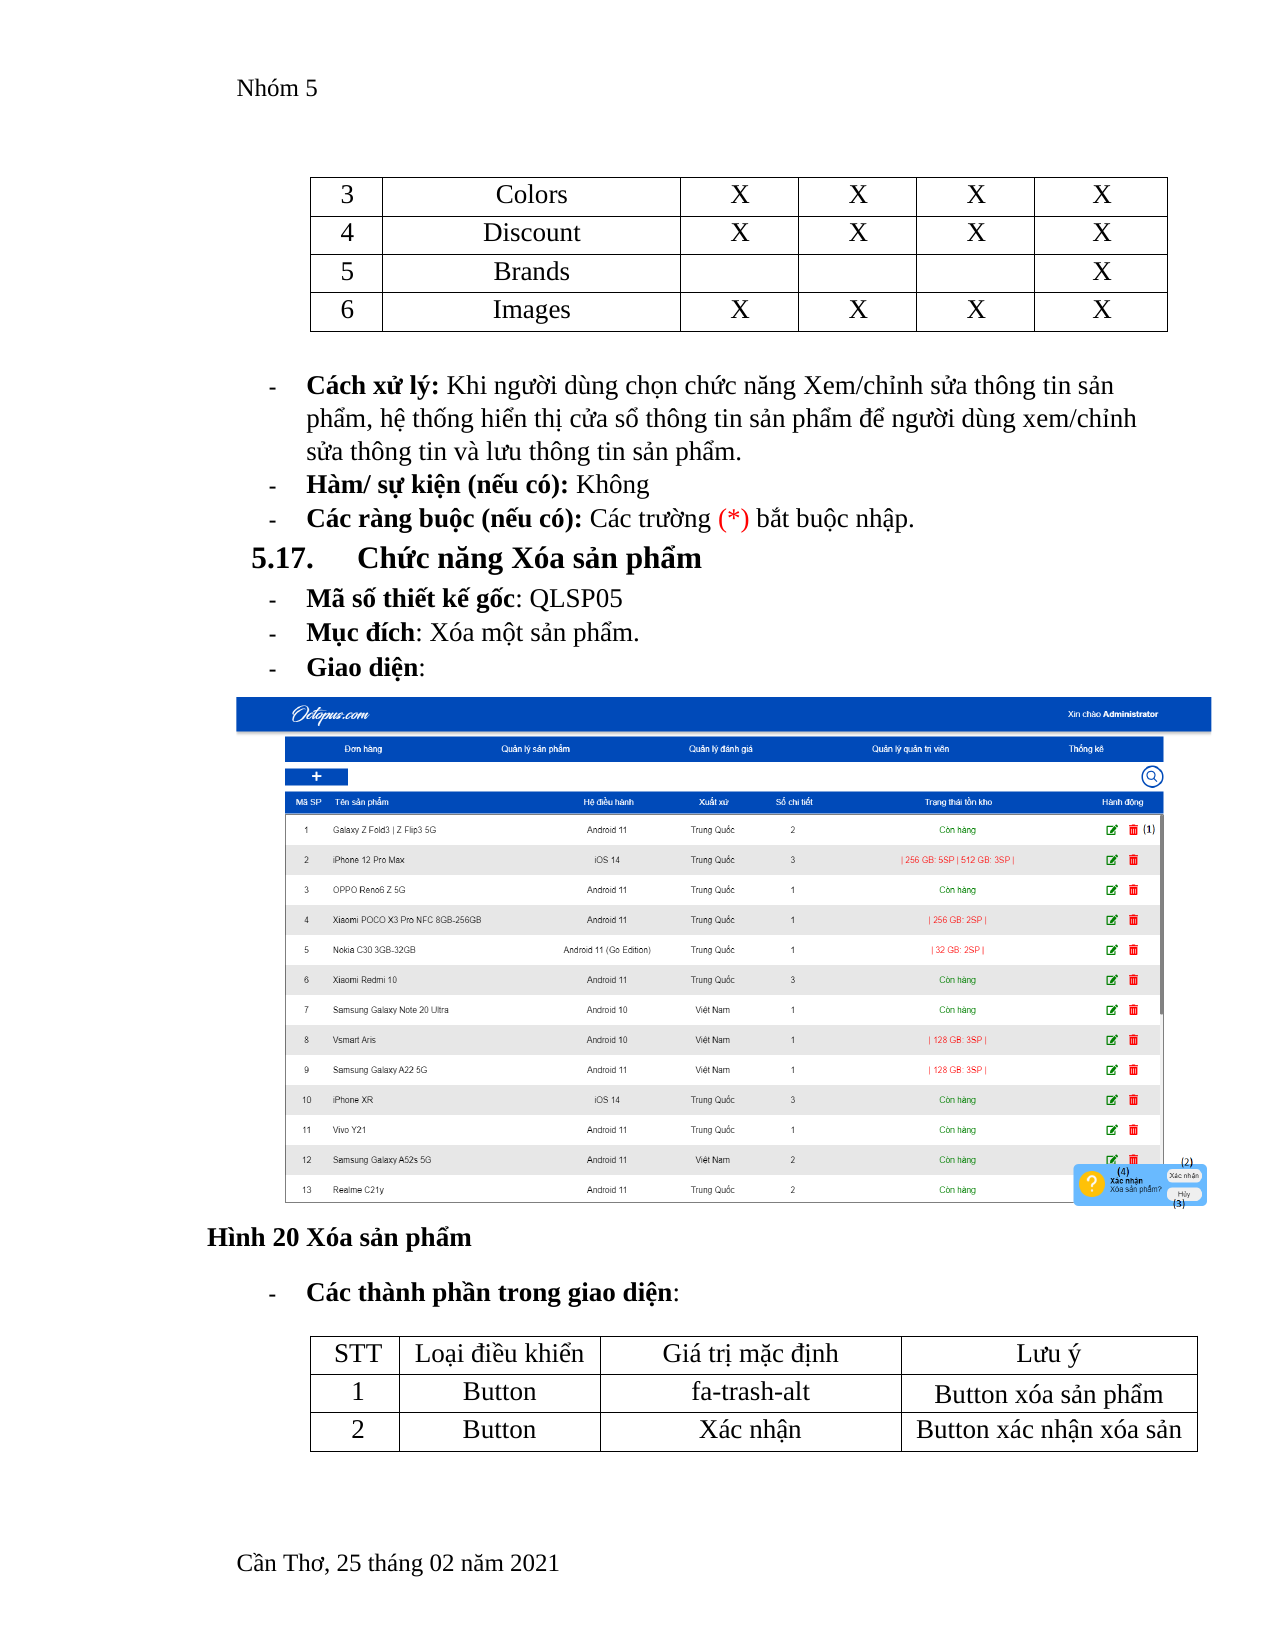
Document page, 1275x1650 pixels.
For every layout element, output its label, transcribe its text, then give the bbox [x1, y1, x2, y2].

table_cell X [681, 217, 798, 254]
table_cell Button [400, 1375, 600, 1412]
table_cell X [681, 293, 798, 331]
table_cell [681, 255, 798, 292]
table_cell [917, 255, 1034, 292]
table_cell X [917, 178, 1034, 216]
list Giao diện: [268, 651, 1157, 682]
table_cell 4 [311, 217, 382, 254]
table_cell X [799, 217, 916, 254]
table_cell 1 [311, 1375, 399, 1412]
table_header Lưu ý [902, 1337, 1197, 1374]
table_header STT [311, 1337, 399, 1374]
table_cell 6 [311, 293, 382, 331]
table_header Giá trị mặc định [601, 1337, 901, 1374]
table_cell Colors [383, 178, 680, 216]
table_cell X [917, 293, 1034, 331]
table_cell X [1035, 178, 1167, 216]
table_cell 2 [311, 1413, 399, 1451]
table_cell 3 [311, 178, 382, 216]
list Mục đích: Xóa một sản phẩm. [268, 616, 1157, 647]
list Hàm/ sự kiện (nếu có): Không [268, 468, 1157, 499]
table_cell Discount [383, 217, 680, 254]
table_cell X [1035, 217, 1167, 254]
table_cell X [799, 178, 916, 216]
table_cell X [799, 293, 916, 331]
table_cell X [917, 217, 1034, 254]
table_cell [902, 1413, 1197, 1451]
picture [236, 697, 1212, 1211]
table_cell fa-trash-alt [601, 1375, 901, 1412]
table_cell X [1035, 255, 1167, 292]
table_cell 5 [311, 255, 382, 292]
table_cell Button xóa sản phẩm [902, 1375, 1197, 1412]
table_cell Brands [383, 255, 680, 292]
list Các thành phần trong giao diện: [268, 1276, 1157, 1308]
table_cell X [1035, 293, 1167, 331]
table_cell [799, 255, 916, 292]
table_cell Button [400, 1413, 600, 1451]
subtitle Chức năng Xóa sản phẩm [251, 539, 1157, 575]
list Mã số thiết kế gốc: QLSP05 [268, 582, 1157, 613]
list Cách xử lý: Khi người dùng chọn chức năng Xem/chỉnh sửa thông tin sản phẩm, hệ thống hiển thị cửa sổ thông tin sản phẩm để người dùng xem/chỉnh sửa thông tin và lưu thông tin sản phẩm. [268, 369, 1157, 466]
text Hình 20 Xóa sản phẩm [207, 1226, 1157, 1251]
list Các ràng buộc (nếu có): Các trường (*) bắt buộc nhập. [268, 502, 1157, 533]
table_cell Xác nhận [601, 1413, 901, 1451]
table_cell X [681, 178, 798, 216]
table_cell Images [383, 293, 680, 331]
table_header Loại điều khiển [400, 1337, 600, 1374]
